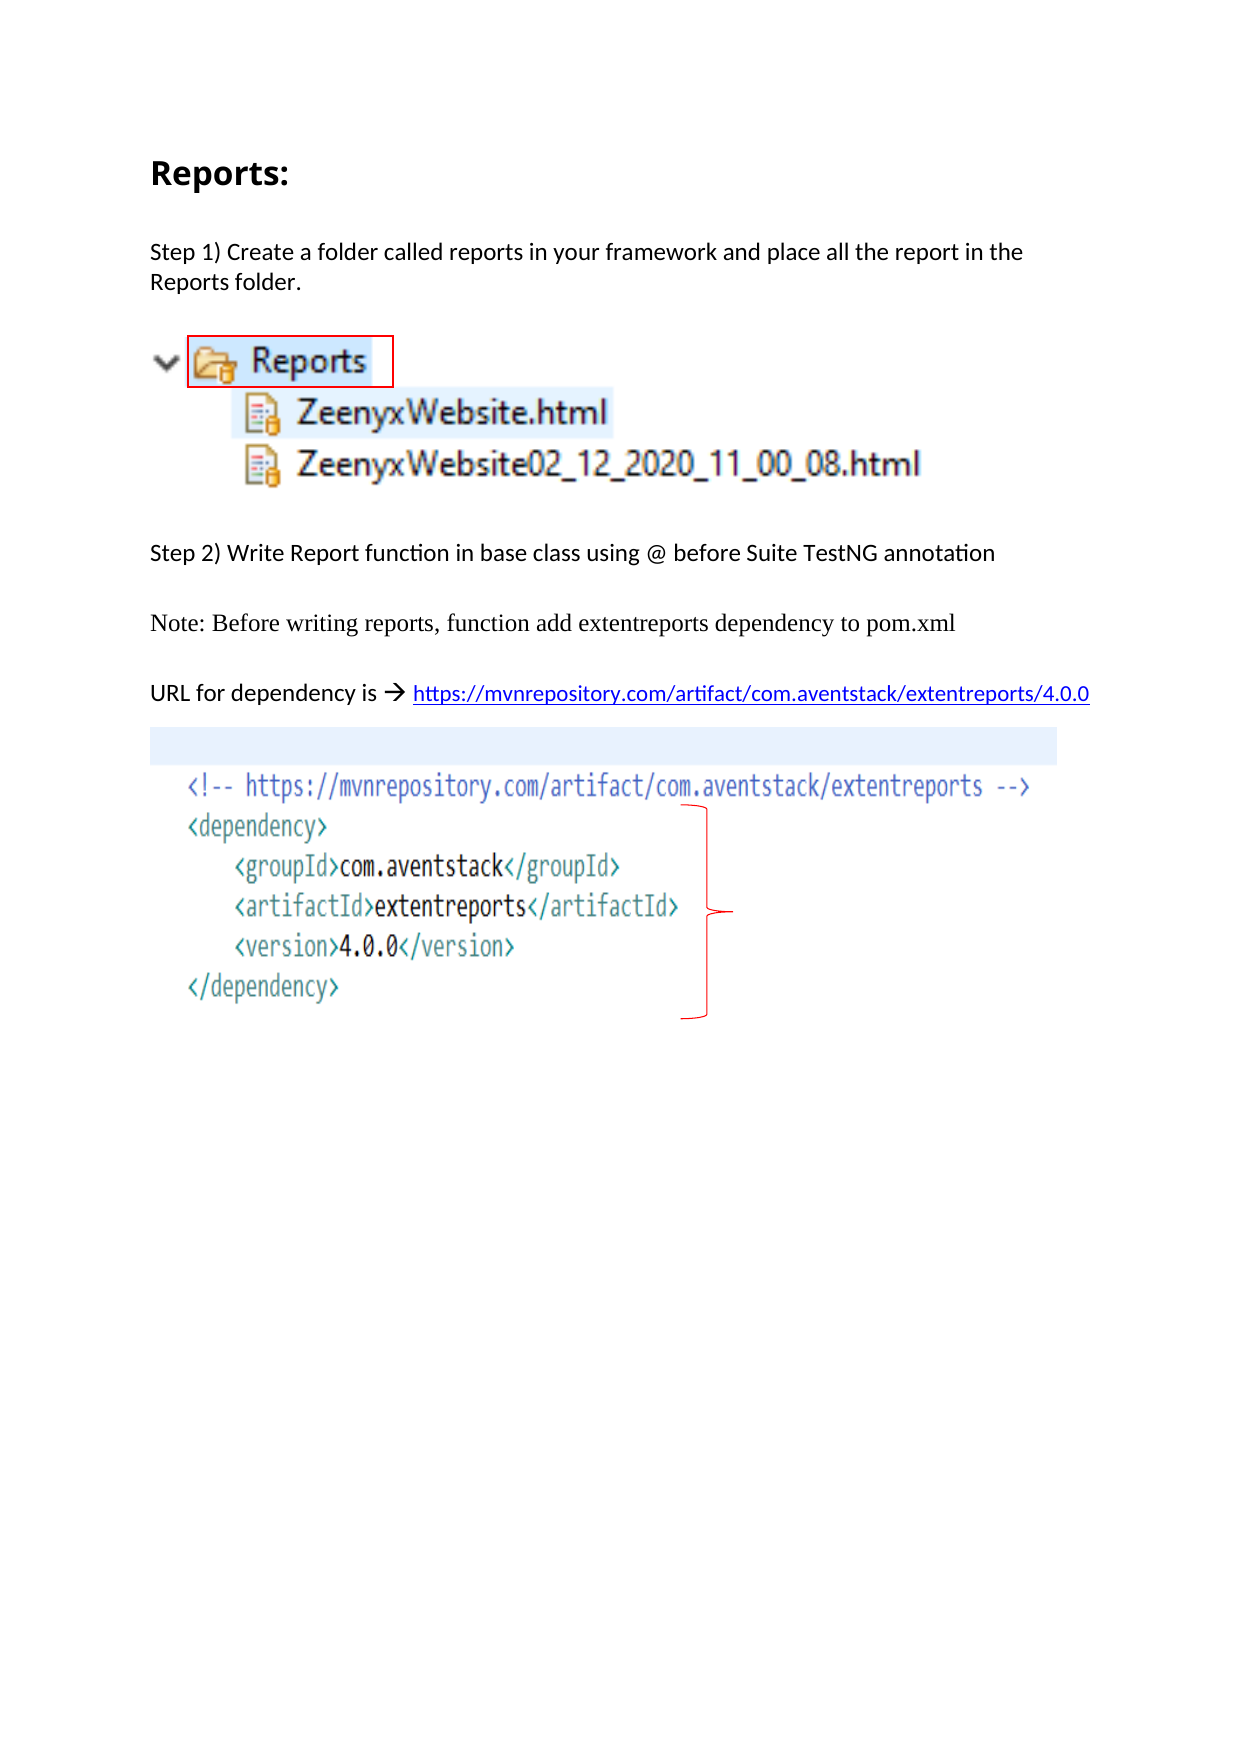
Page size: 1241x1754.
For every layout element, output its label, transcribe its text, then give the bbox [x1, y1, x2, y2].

text Reports: [150, 150, 1090, 195]
picture [189, 337, 392, 386]
picture [150, 337, 938, 497]
picture [150, 727, 1057, 1038]
text URL for dependency is https://mvnrepository.com/artifact/com.aventstack/extentreports/4.0.0 [150, 677, 1090, 708]
text Step 2) Write Report function in base class using @ before Suite TestNG annotation [150, 537, 1090, 567]
text Note: Before writing reports, function add extentreports dependency to pom.xml [150, 608, 1090, 637]
text Step 1) Create a folder called reports in your framework and place all the report in the Reports folder. [150, 236, 1090, 297]
